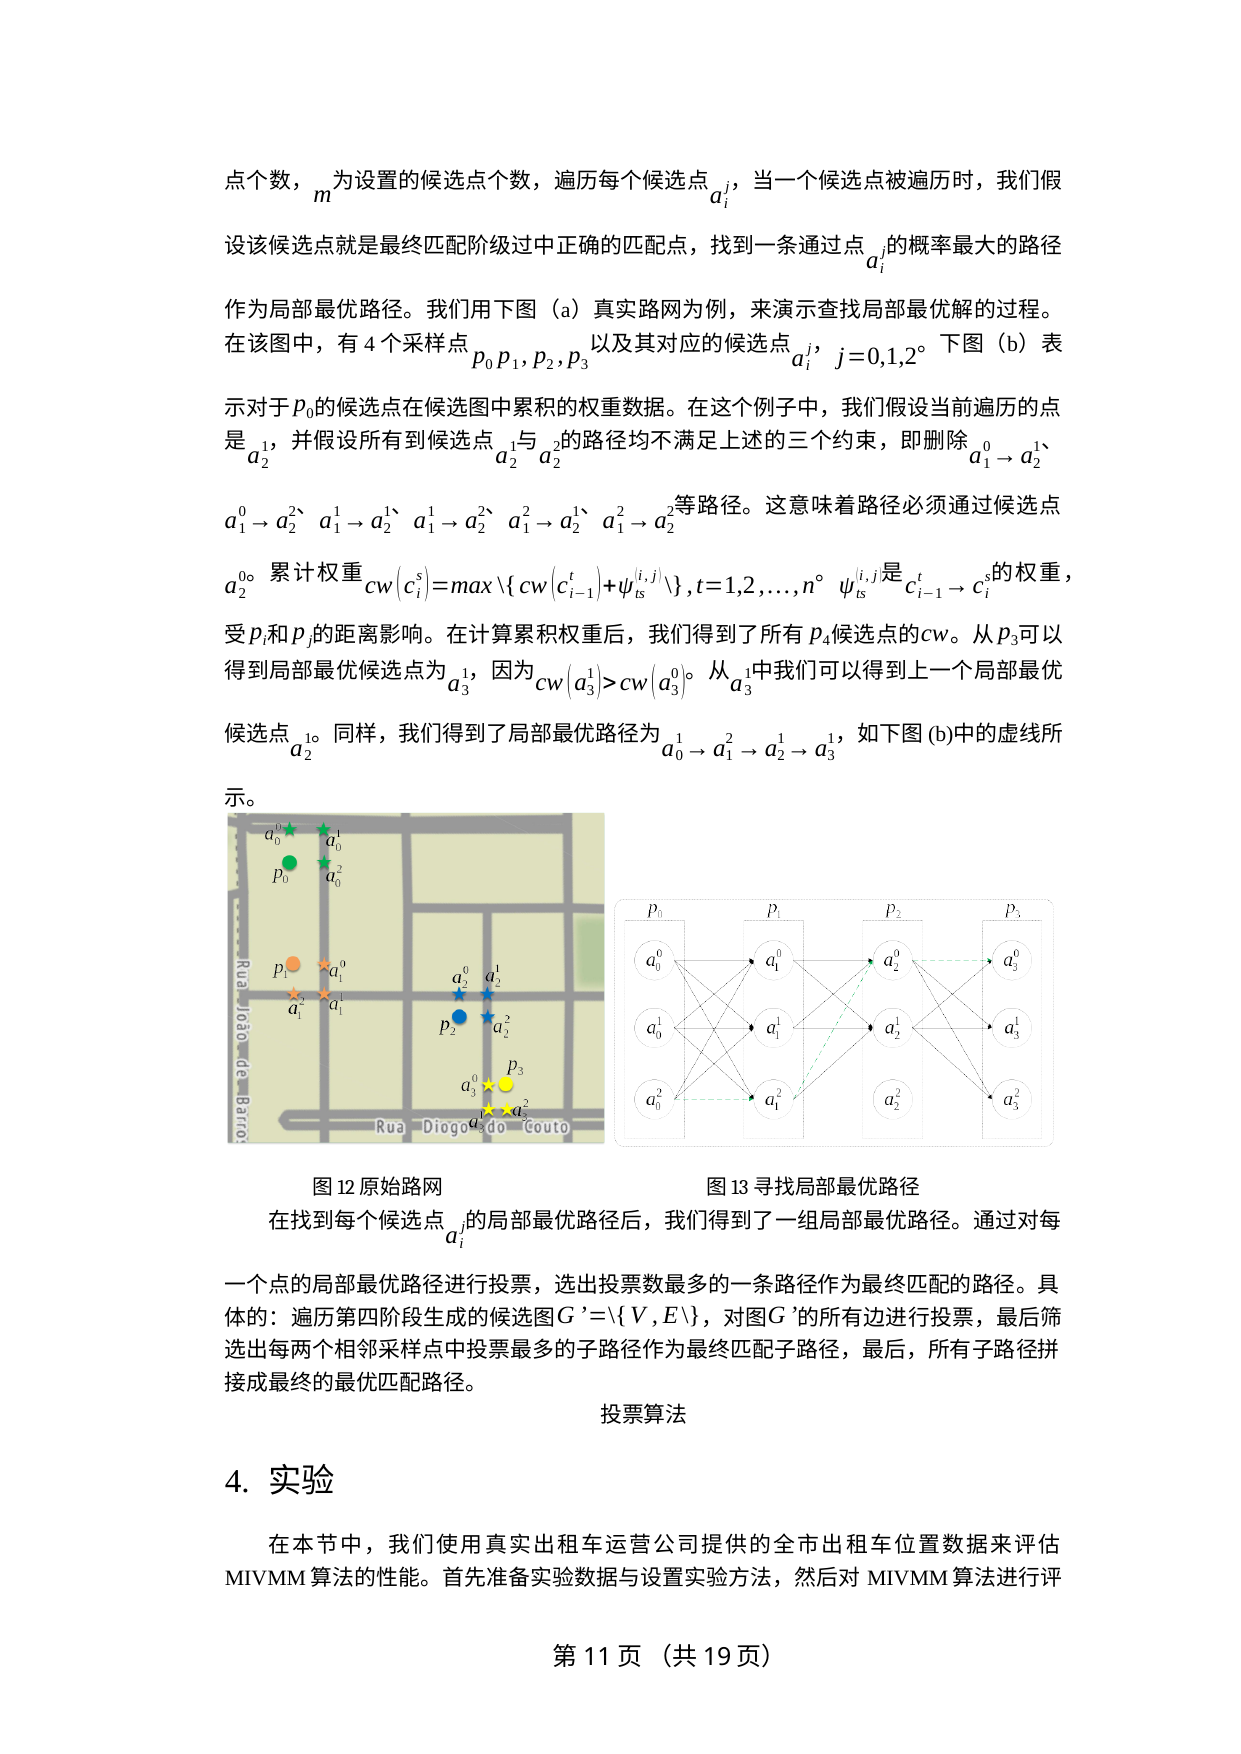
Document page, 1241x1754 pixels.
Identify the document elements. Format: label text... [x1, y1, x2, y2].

subtitle 实验 [224, 1446, 1063, 1511]
text 投票算法 [224, 1397, 1063, 1429]
text 图 12 原始路网 图 13 寻找局部最优路径 [268, 1169, 1063, 1202]
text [224, 162, 1063, 812]
text 在找到每个候选点的局部最优路径后，我们得到了一组局部最优路径。通过对每一个点的局部最优路径进行投票，选出投票数最多的一条路径作为最终匹配的路径。具体的：遍历第四阶段生成的候选图，对图的所有边进行投票，最后筛选出每两个相邻采样点中投票最多的子路径作为最终匹配子路径，最后，所有子路径拼接成最终的最优匹配路径。 [224, 1202, 1063, 1397]
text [224, 1527, 1063, 1592]
